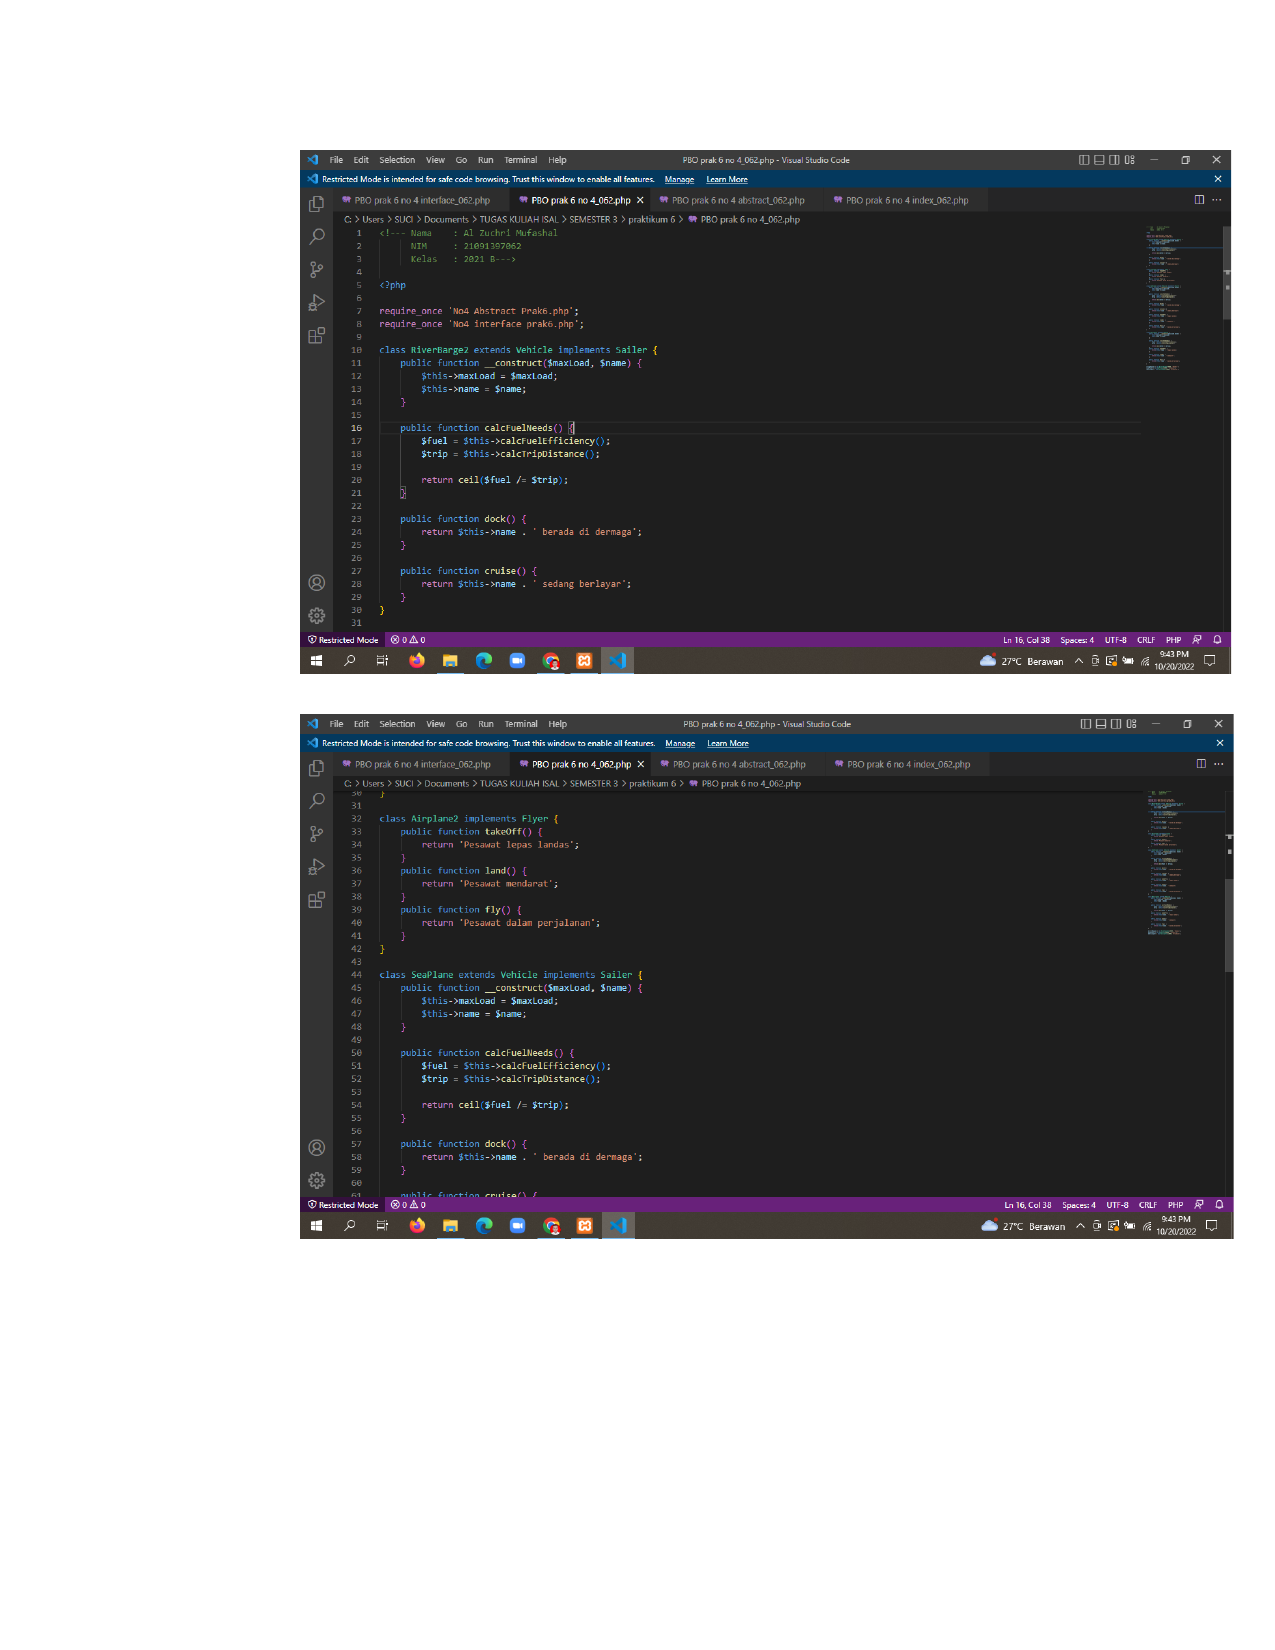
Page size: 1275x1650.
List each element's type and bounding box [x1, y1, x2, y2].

picture [300, 150, 1232, 674]
picture [300, 714, 1234, 1239]
